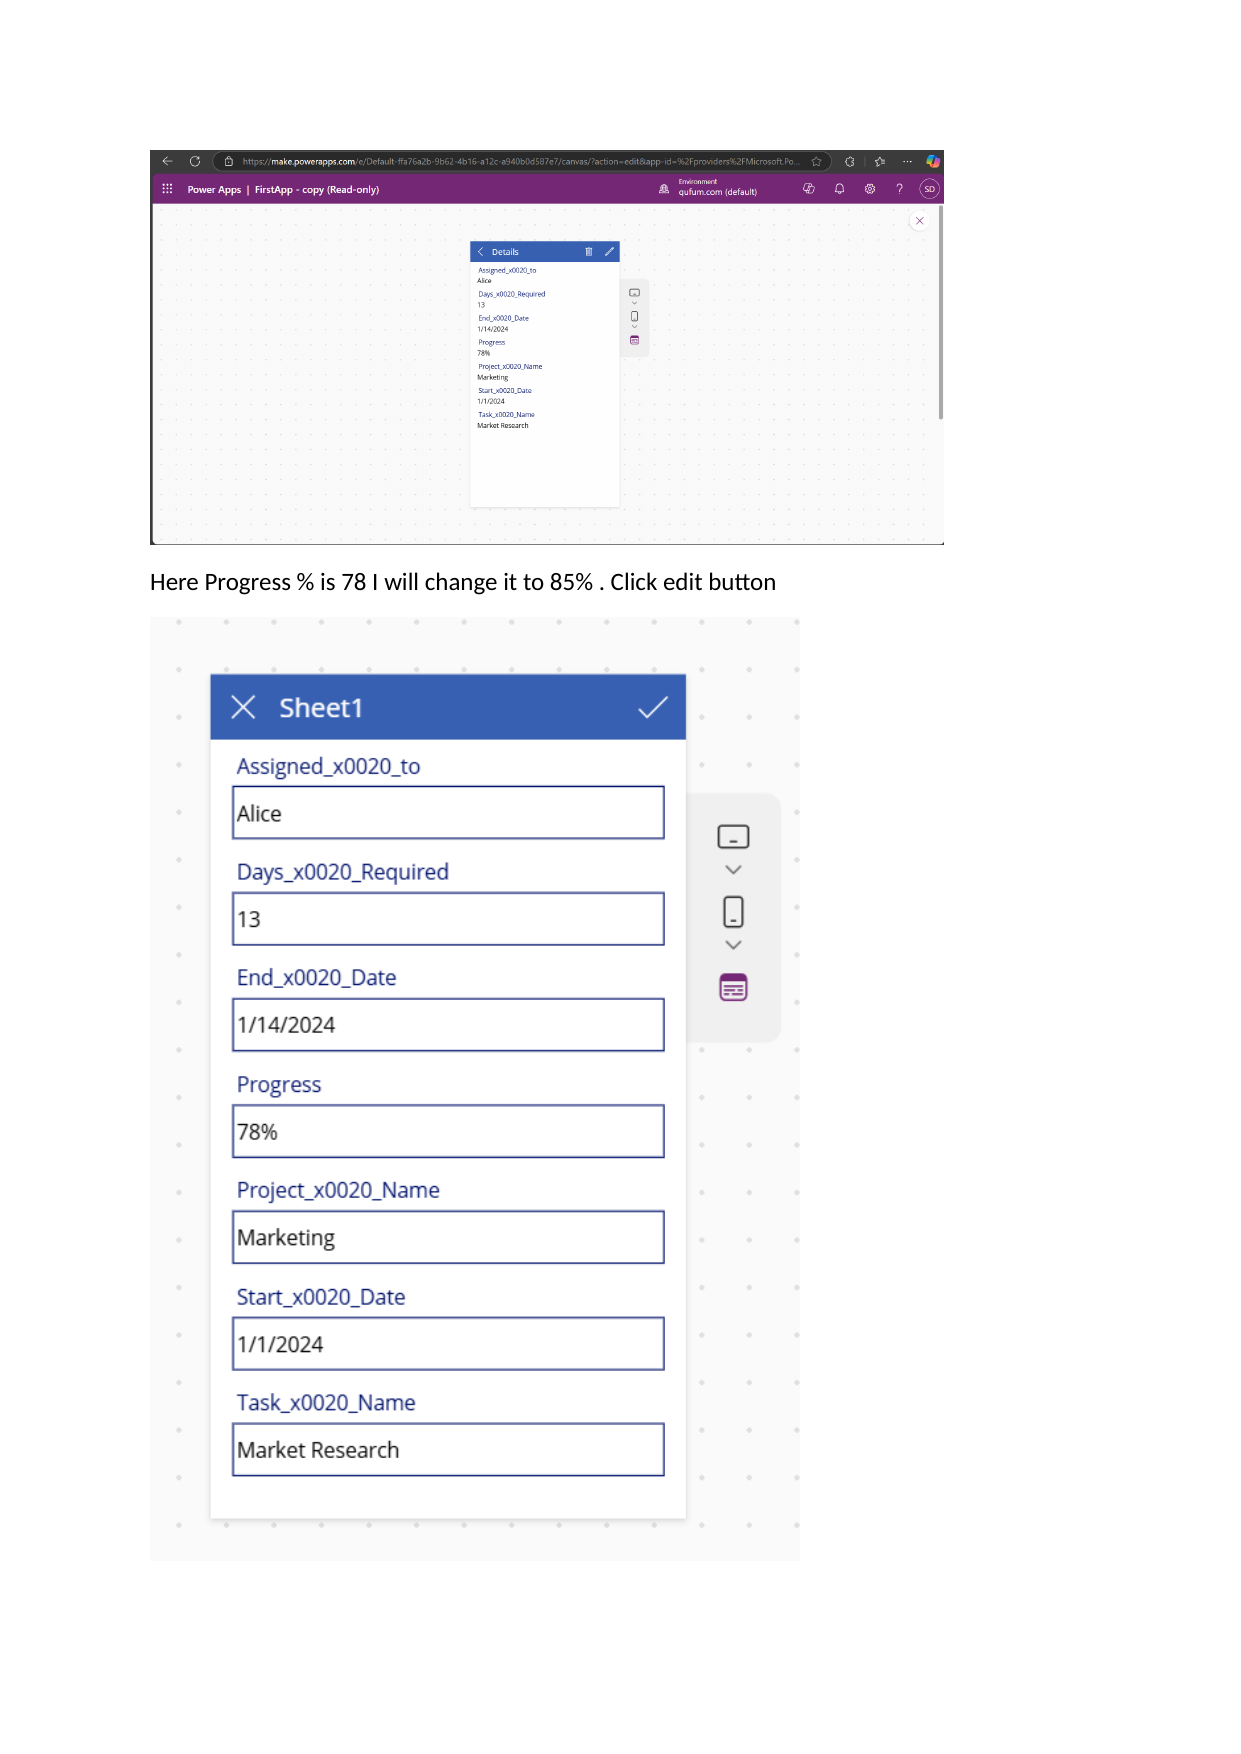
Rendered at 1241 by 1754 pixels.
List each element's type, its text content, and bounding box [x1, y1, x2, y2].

picture [150, 617, 800, 1561]
text Here Progress % is 78 I will change it to 85% . Click edit button [150, 566, 1090, 597]
picture [150, 150, 944, 545]
